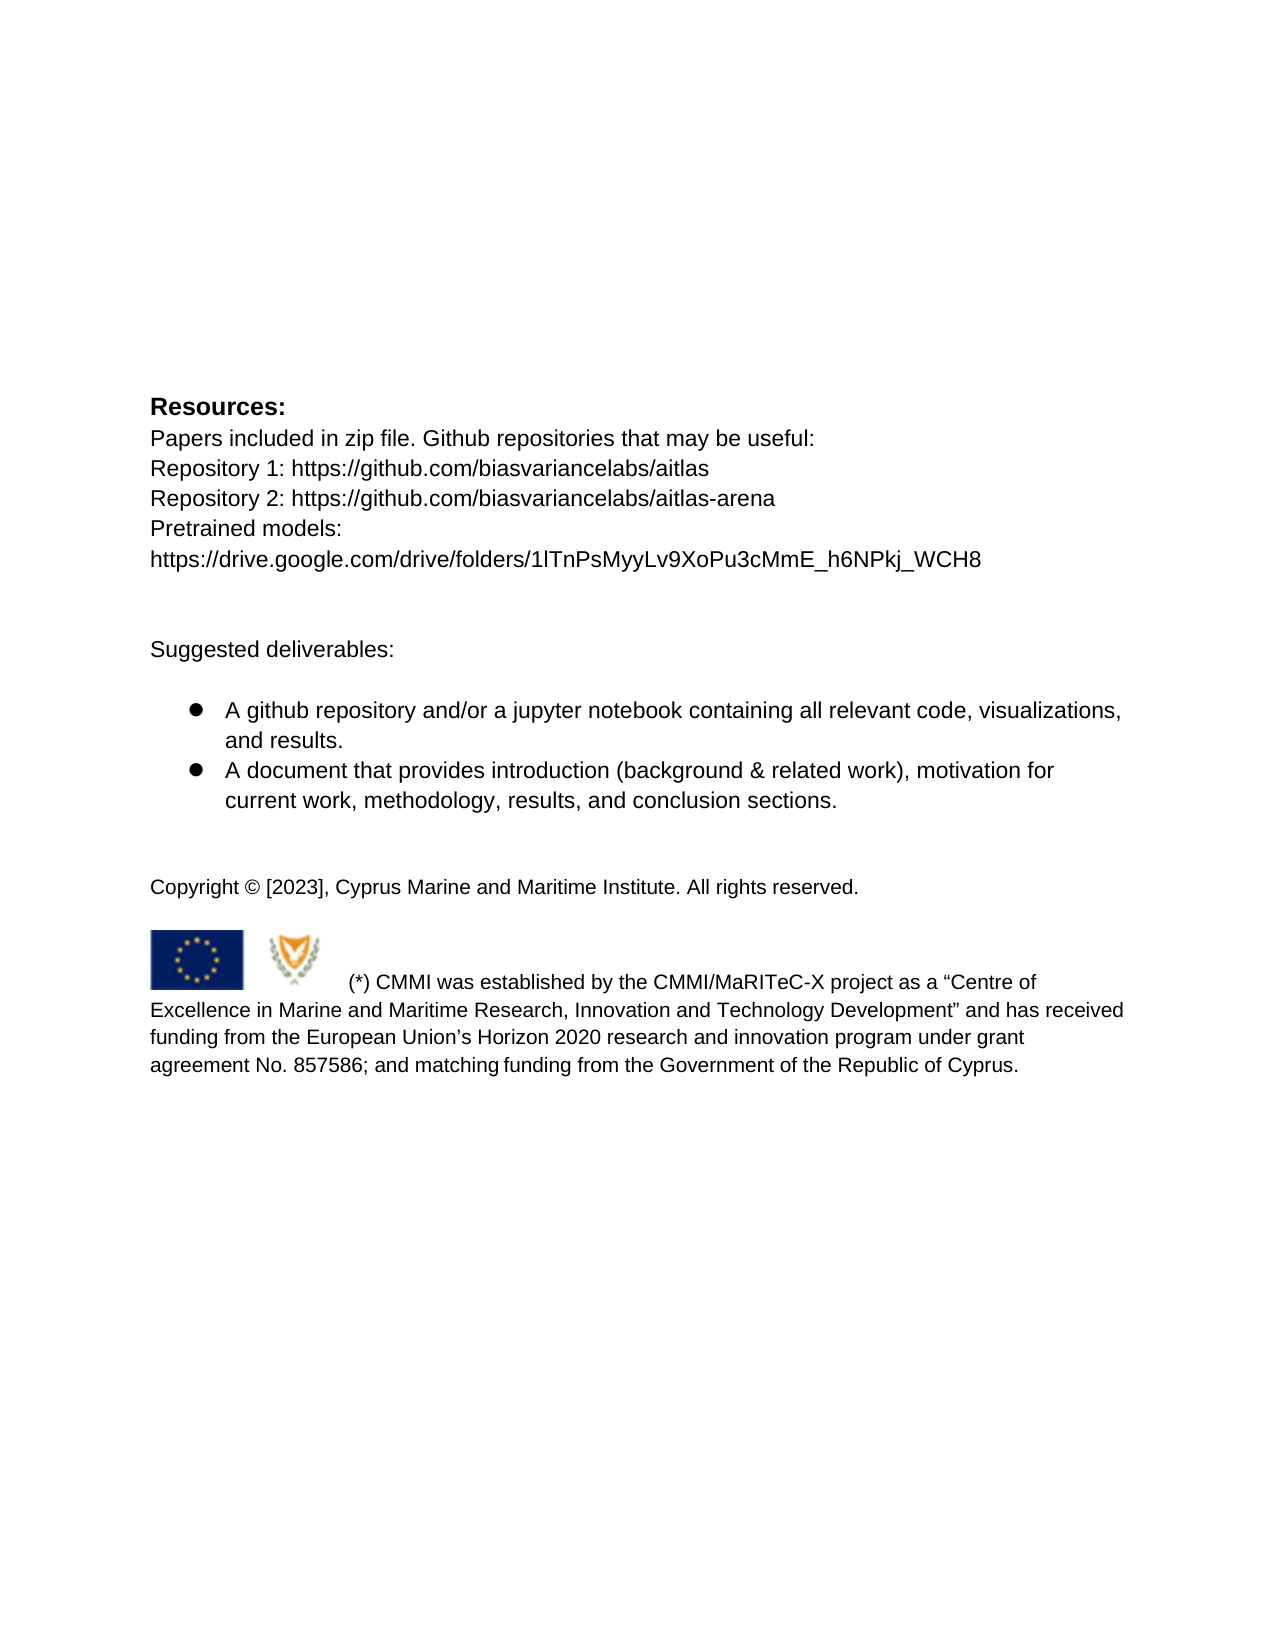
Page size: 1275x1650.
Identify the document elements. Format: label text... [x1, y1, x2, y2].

text Repository 2: https://github.com/biasvariancelabs/aitlas-arena [150, 485, 1125, 511]
list A github repository and/or a jupyter notebook containing all relevant code, visualizations, and results. [187, 697, 1125, 753]
text Pretrained models: https://drive.google.com/drive/folders/1lTnPsMyyLv9XoPu3cMmE_h6NPkj_WCH8 [150, 515, 1125, 572]
picture [150, 930, 343, 990]
text Suggested deliverables: [150, 636, 1125, 662]
text (*) CMMI was established by the CMMI/MaRITeC-X project as a “Centre of Excellence in Marine and Maritime Research, Innovation and Technology Development” and has received funding from the European Union’s Horizon 2020 research and innovation program under grant agreement No. 857586; and matching funding from the Government of the Republic of Cyprus. [150, 930, 1125, 1076]
text Copyright © [2023], Cyprus Marine and Maritime Institute. All rights reserved. [150, 875, 1125, 899]
text Repository 1: https://github.com/biasvariancelabs/aitlas [150, 455, 1125, 481]
text Resources: [150, 392, 1125, 420]
list A document that provides introduction (background & related work), motivation for current work, methodology, results, and conclusion sections. [187, 757, 1125, 813]
text Papers included in zip file. Github repositories that may be useful: [150, 425, 1125, 451]
